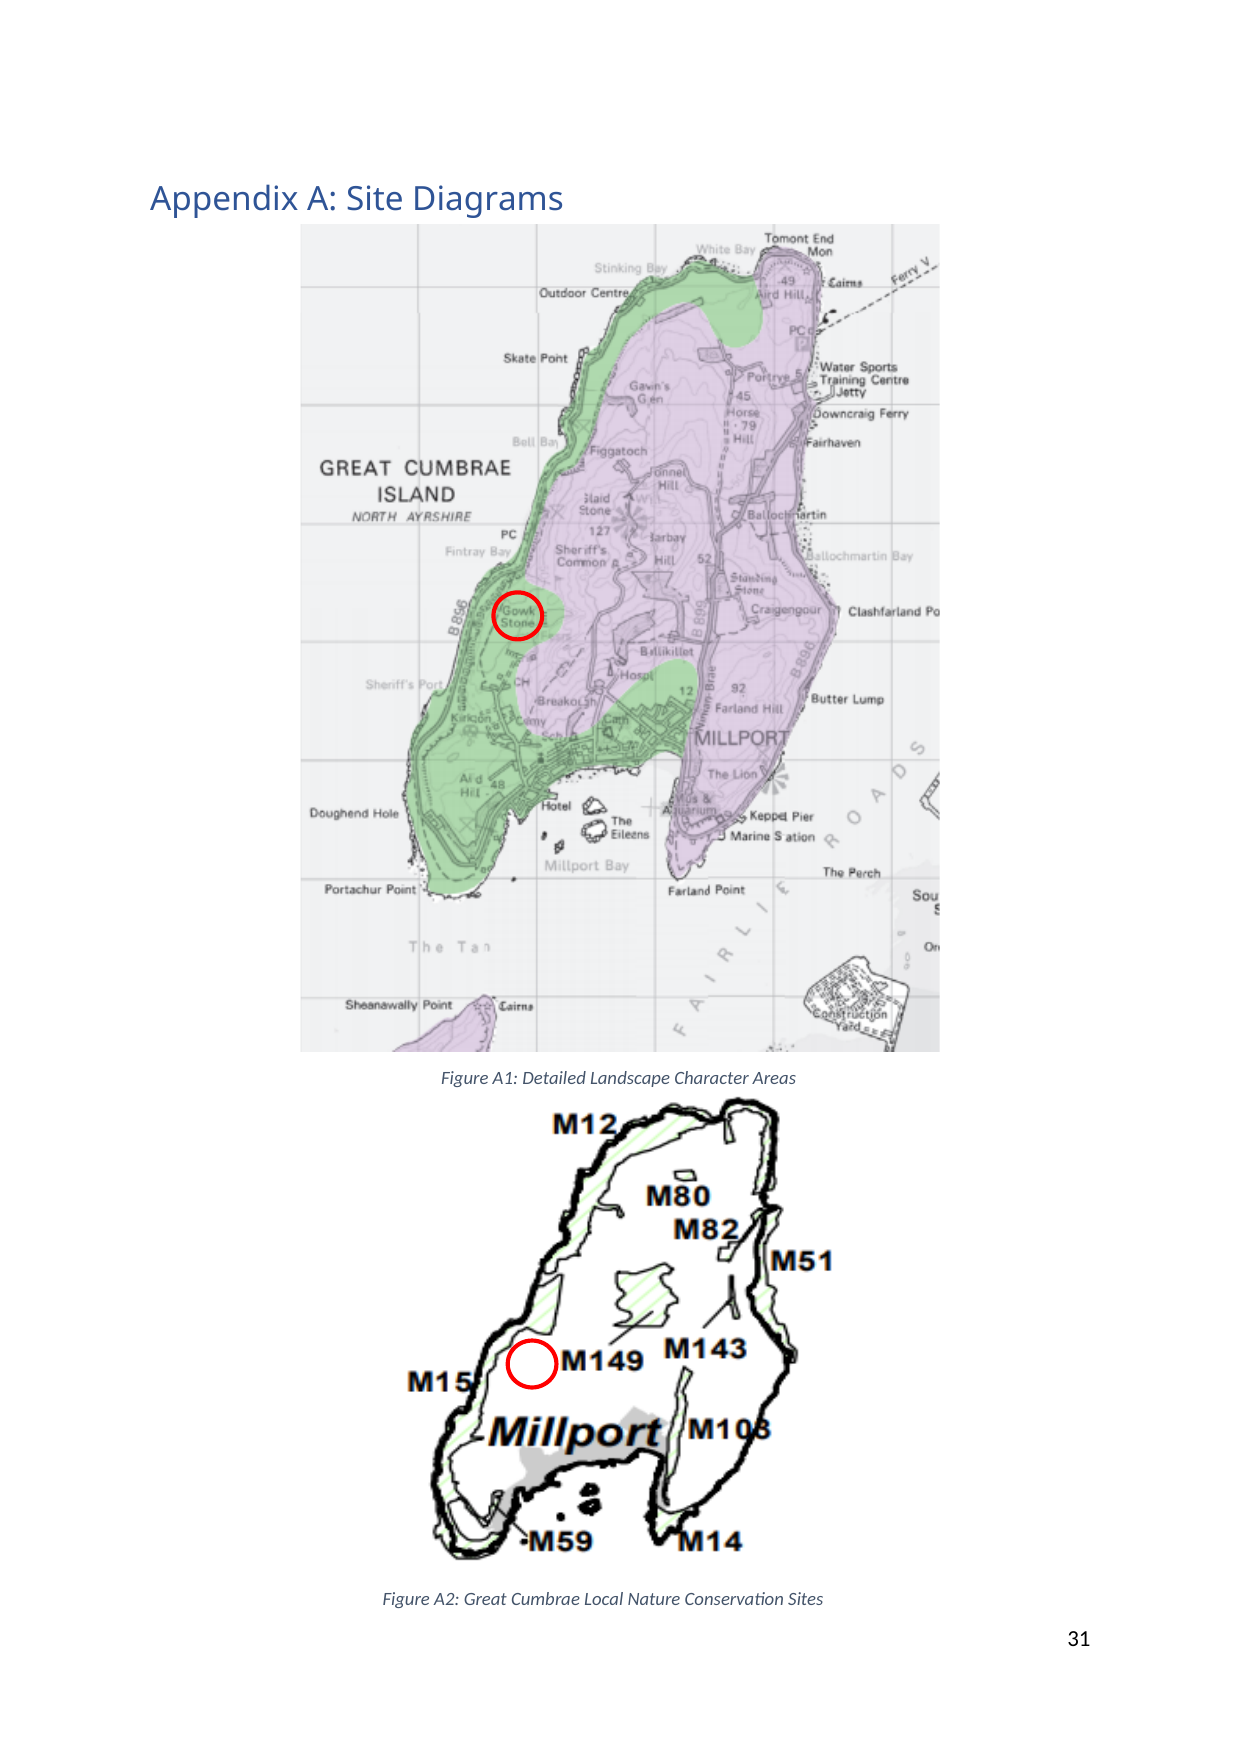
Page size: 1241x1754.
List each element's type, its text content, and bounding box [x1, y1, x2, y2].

picture [390, 1095, 850, 1590]
picture [300, 224, 940, 1052]
text Appendix A: Site Diagrams [150, 175, 1090, 220]
